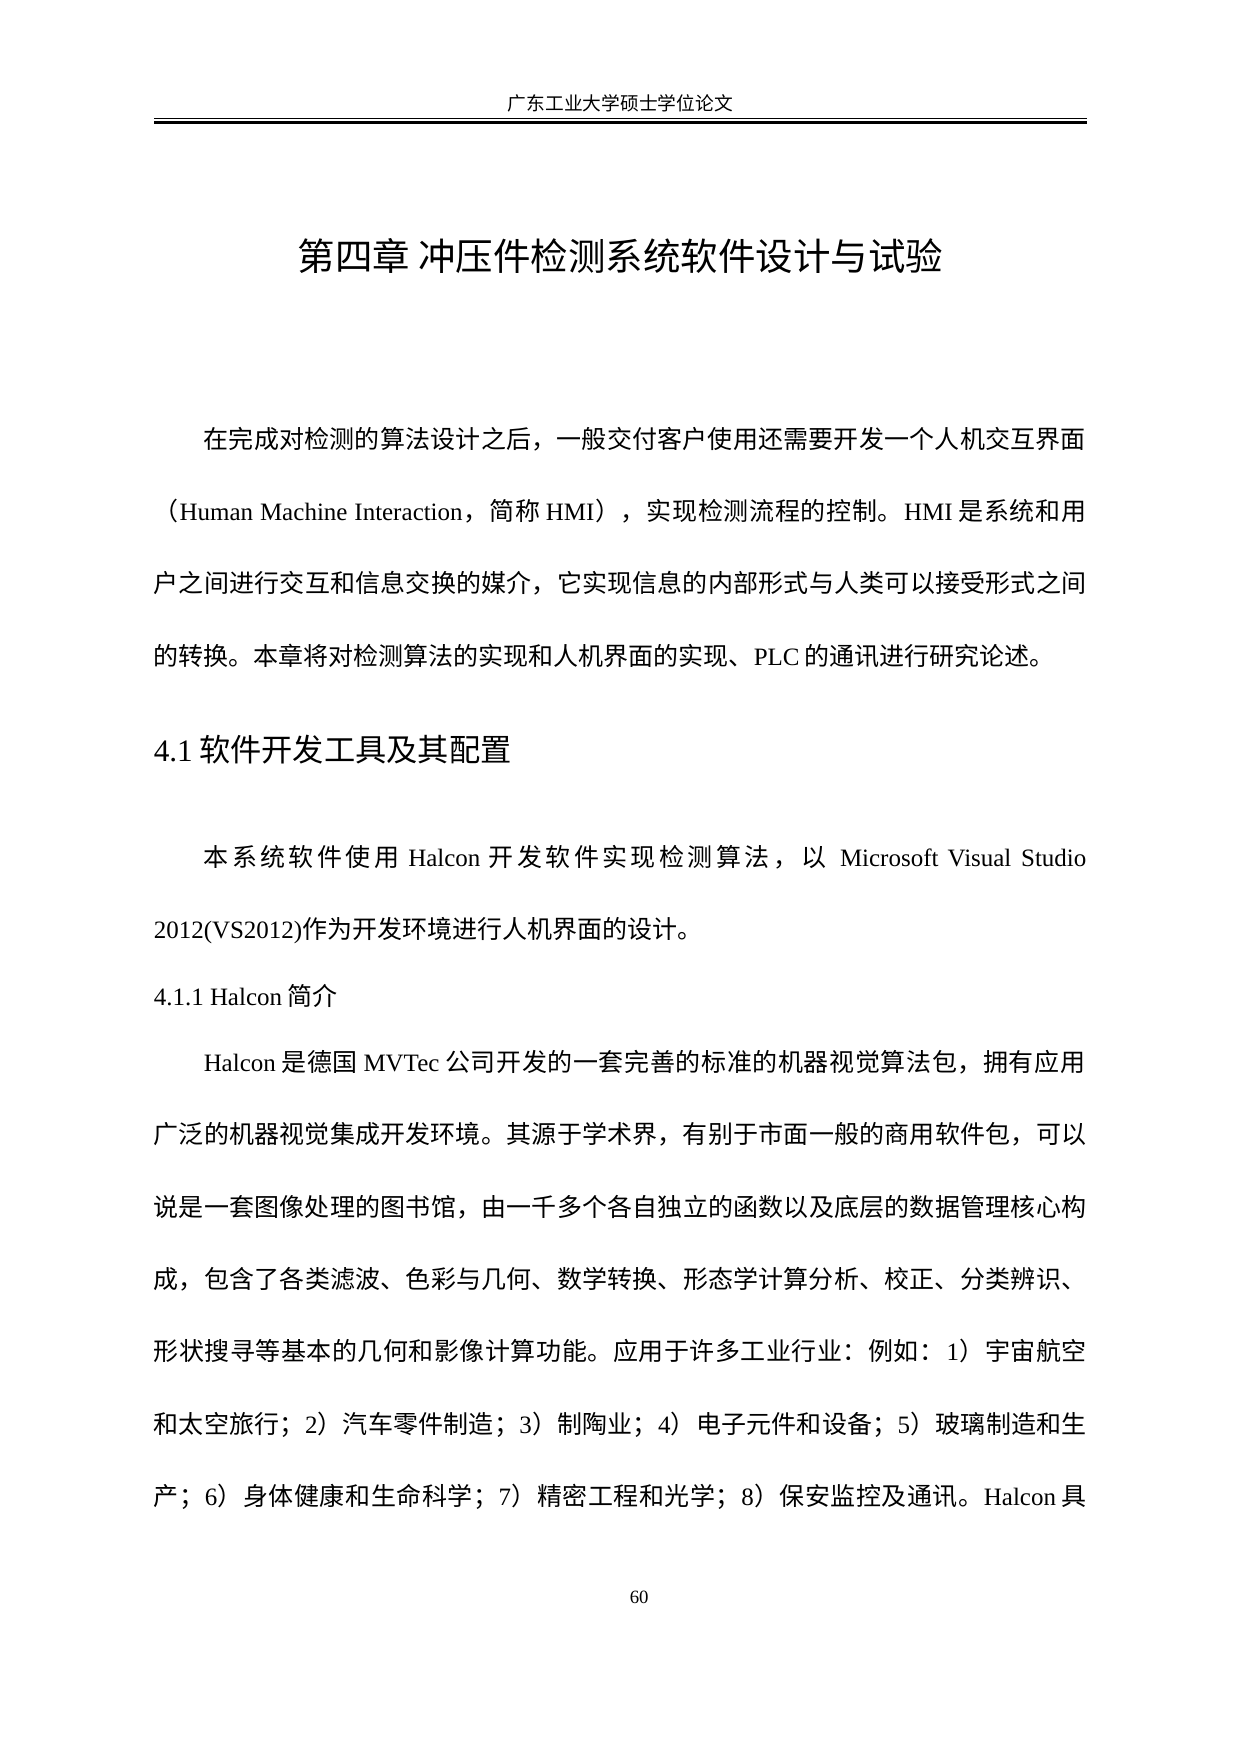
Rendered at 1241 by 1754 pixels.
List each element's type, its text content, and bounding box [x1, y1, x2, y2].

text 本系统软件使用Halcon开发软件实现检测算法，以 Microsoft Visual Studio 2012(VS2012)作为开发环境进行人机界面的设计。 [153, 832, 1087, 952]
text 在完成对检测的算法设计之后，一般交付客户使用还需要开发一个人机交互界面（Human Machine Interaction，简称HMI），实现检测流程的控制。HMI是系统和用户之间进行交互和信息交换的媒介，它实现信息的内部形式与人类可以接受形式之间的转换。本章将对检测算法的实现和人机界面的实现、PLC的通讯进行研究论述。 [153, 413, 1087, 678]
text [153, 1037, 1087, 1519]
subtitle 4.1软件开发工具及其配置 [153, 723, 1087, 772]
subtitle 第四章 冲压件检测系统软件设计与试验 [153, 206, 1087, 302]
subtitle 4.1.1 Halcon简介 [153, 970, 1087, 1018]
